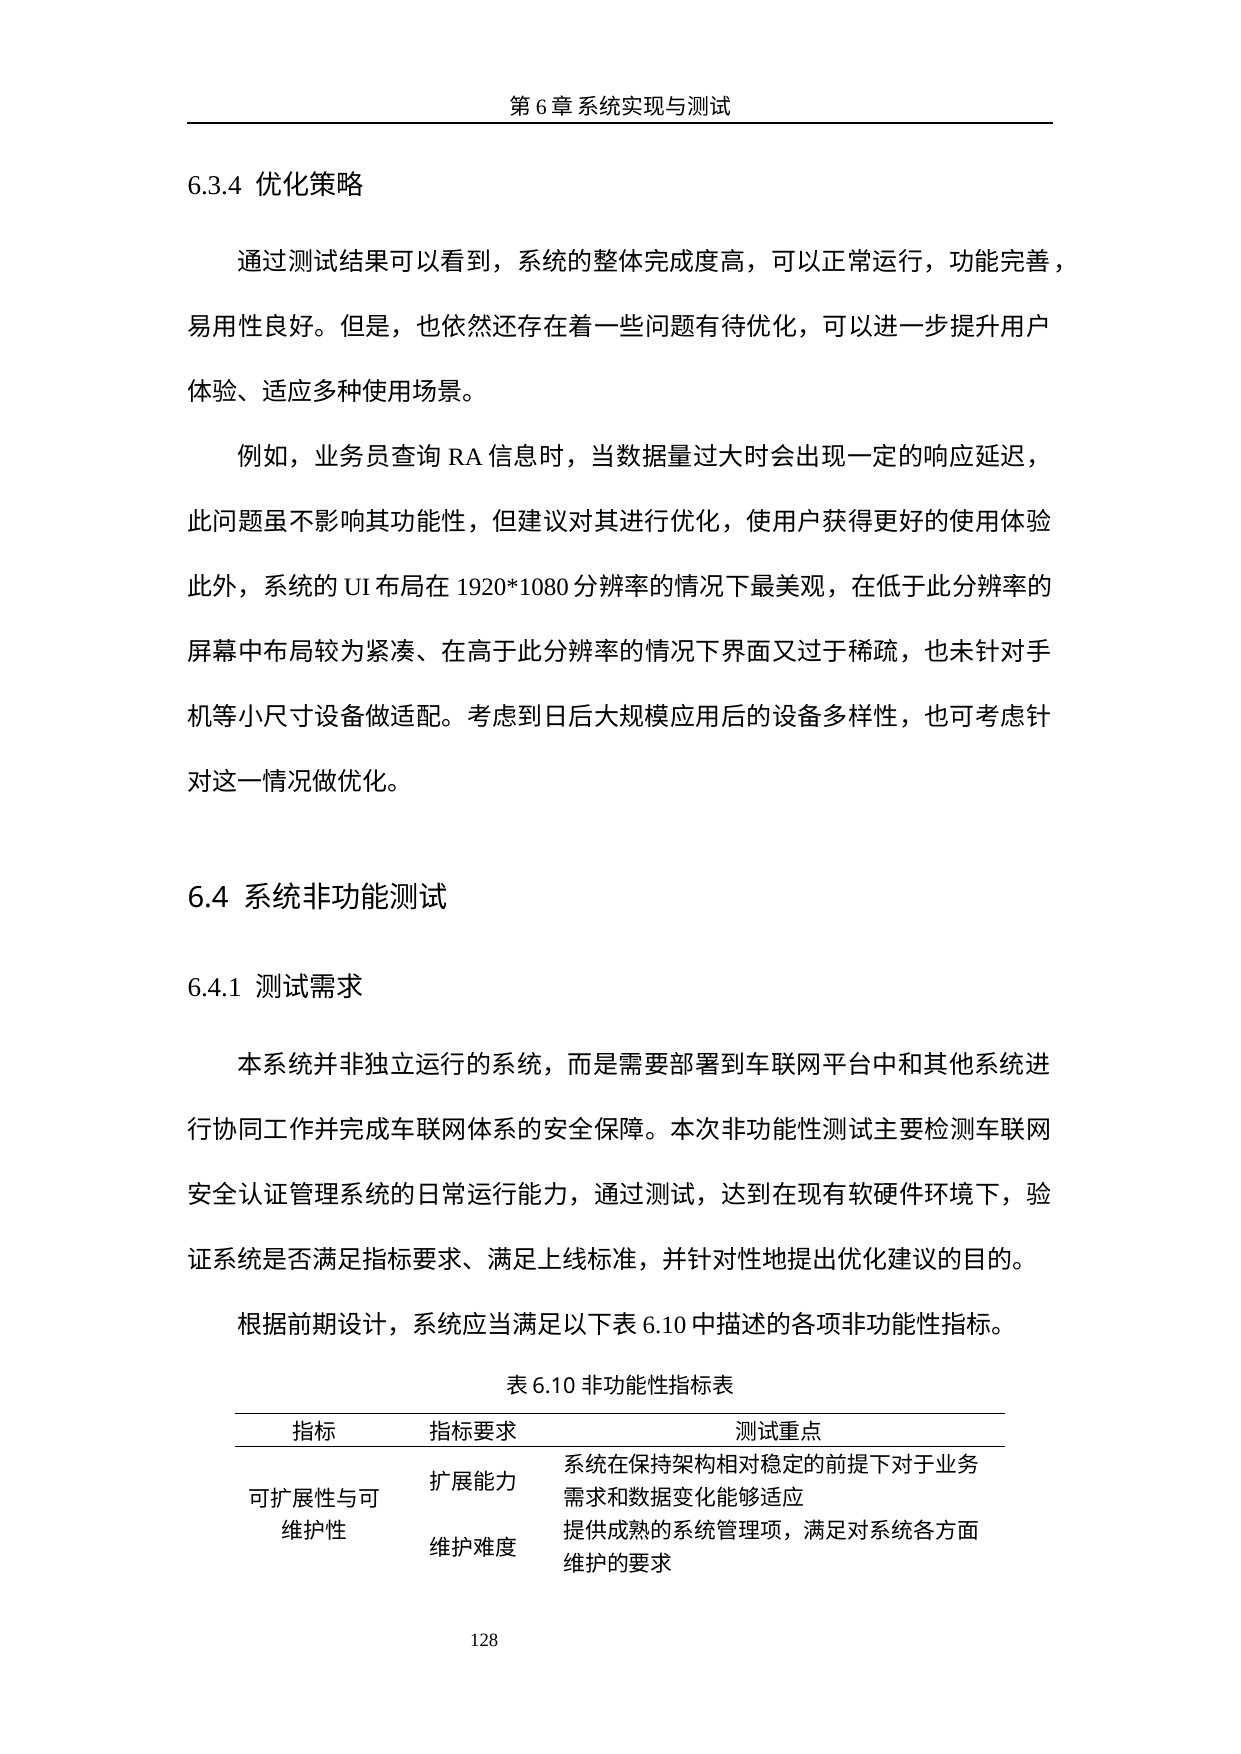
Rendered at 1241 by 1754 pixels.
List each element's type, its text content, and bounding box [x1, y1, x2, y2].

text 例如，业务员查询RA信息时，当数据量过大时会出现一定的响应延迟，此问题虽不影响其功能性，但建议对其进行优化，使用户获得更好的使用体验。此外，系统的UI布局在1920*1080分辨率的情况下最美观，在低于此分辨率的屏幕中布局较为紧凑、在高于此分辨率的情况下界面又过于稀疏，也未针对手机等小尺寸设备做适配。考虑到日后大规模应用后的设备多样性，也可考虑针对这一情况做优化。 [187, 422, 1053, 812]
text 6.4.1 测试需求 [187, 952, 1053, 1017]
table_cell 扩展能力 [394, 1447, 552, 1512]
table_cell 提供成熟的系统管理项，满足对系统各方面维护的要求 [552, 1512, 1005, 1578]
text 6.3.4 优化策略 [187, 150, 1053, 215]
table_header 测试重点 [552, 1414, 1005, 1446]
text 本系统并非独立运行的系统，而是需要部署到车联网平台中和其他系统进行协同工作并完成车联网体系的安全保障。本次非功能性测试主要检测车联网安全认证管理系统的日常运行能力，通过测试，达到在现有软硬件环境下，验证系统是否满足指标要求、满足上线标准，并针对性地提出优化建议的目的。 [187, 1030, 1053, 1290]
text 表6.10 非功能性指标表 [187, 1367, 1053, 1400]
text 根据前期设计，系统应当满足以下表6.10中描述的各项非功能性指标。 [187, 1290, 1053, 1355]
text 通过测试结果可以看到，系统的整体完成度高，可以正常运行，功能完善，易用性良好。但是，也依然还存在着一些问题有待优化，可以进一步提升用户体验、适应多种使用场景。 [187, 227, 1053, 422]
table_header 指标 [235, 1414, 394, 1446]
table_cell 可扩展性与可维护性 [235, 1447, 394, 1578]
table_cell 维护难度 [394, 1512, 552, 1578]
table_header 指标要求 [394, 1414, 552, 1446]
table_cell 系统在保持架构相对稳定的前提下对于业务需求和数据变化能够适应 [552, 1447, 1005, 1512]
text 6.4 系统非功能测试 [187, 862, 1053, 927]
